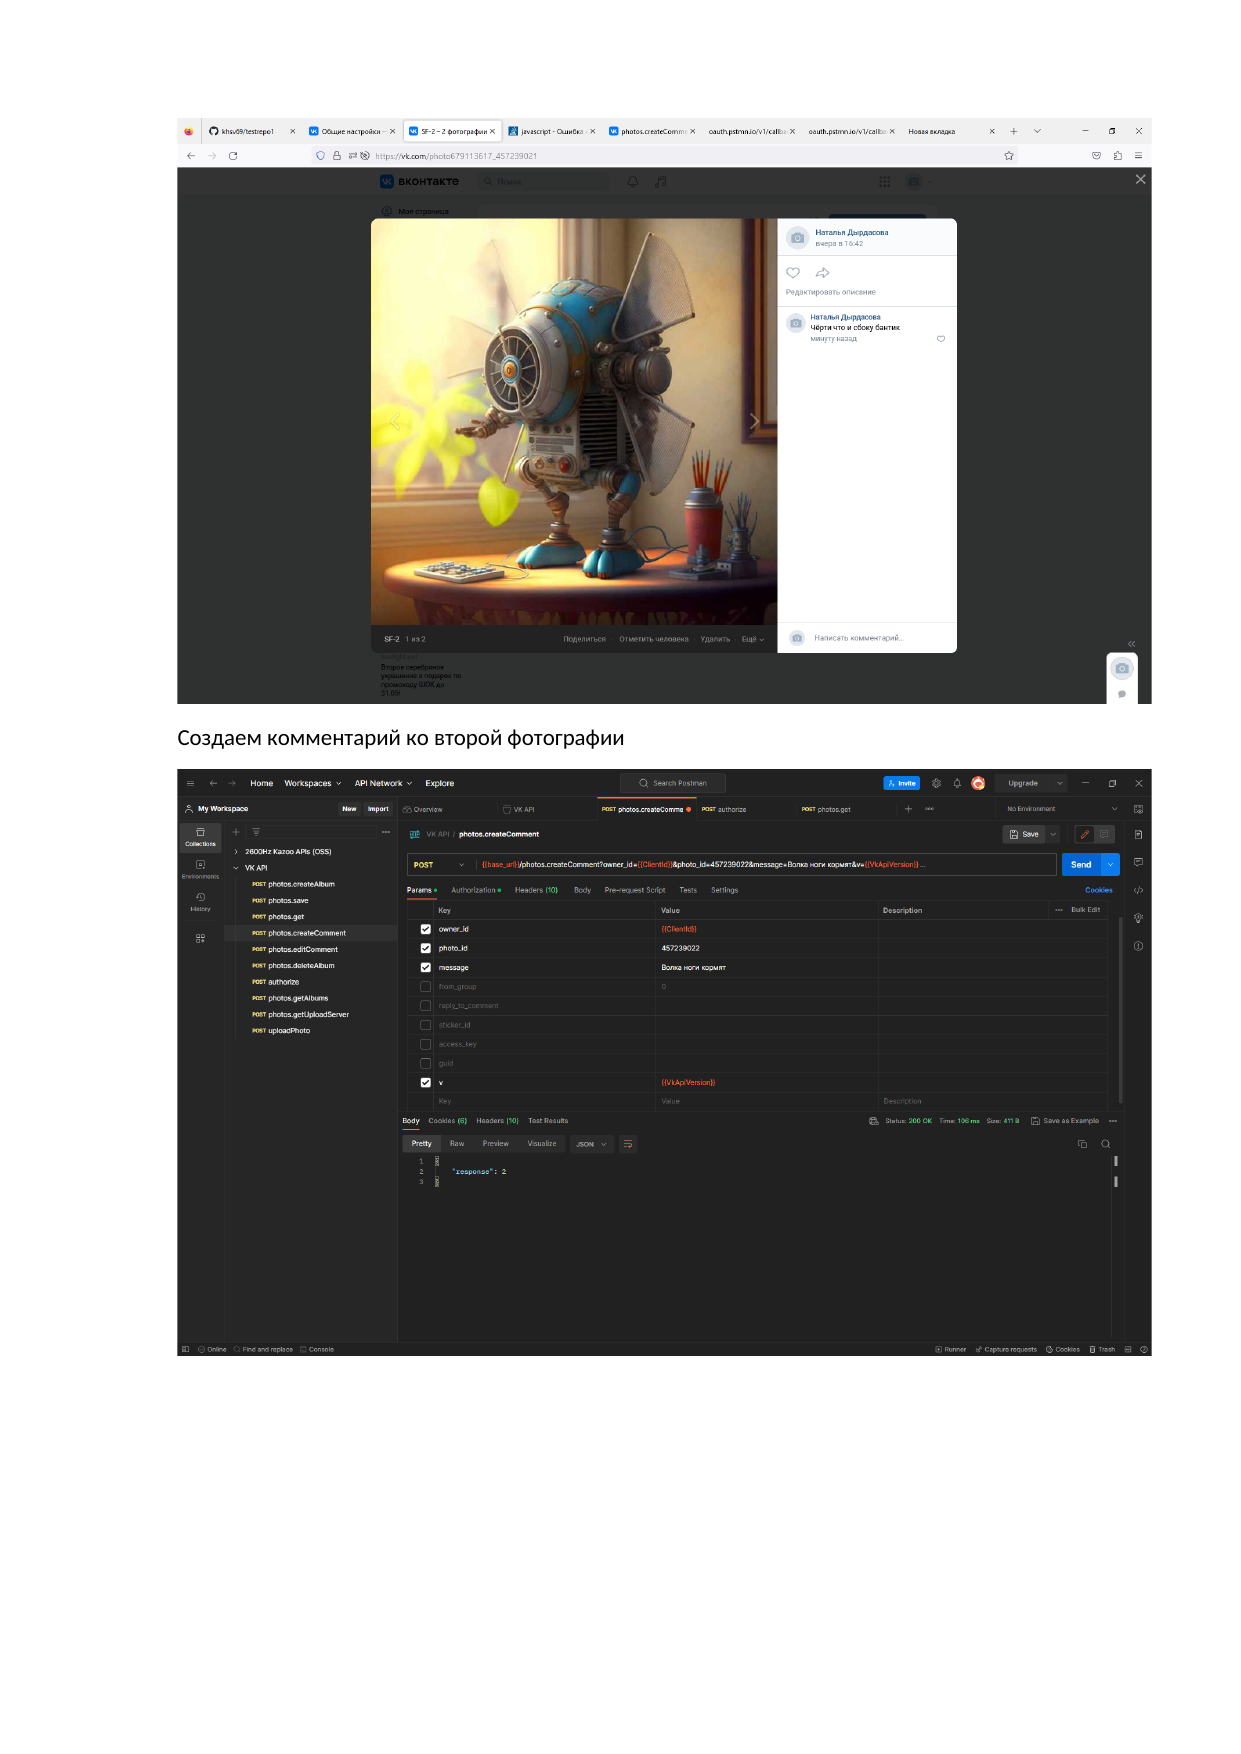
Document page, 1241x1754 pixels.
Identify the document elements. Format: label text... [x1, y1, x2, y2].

picture [177, 769, 1152, 1356]
picture [177, 118, 1152, 704]
text Создаем комментарий ко второй фотографии [177, 723, 1152, 751]
